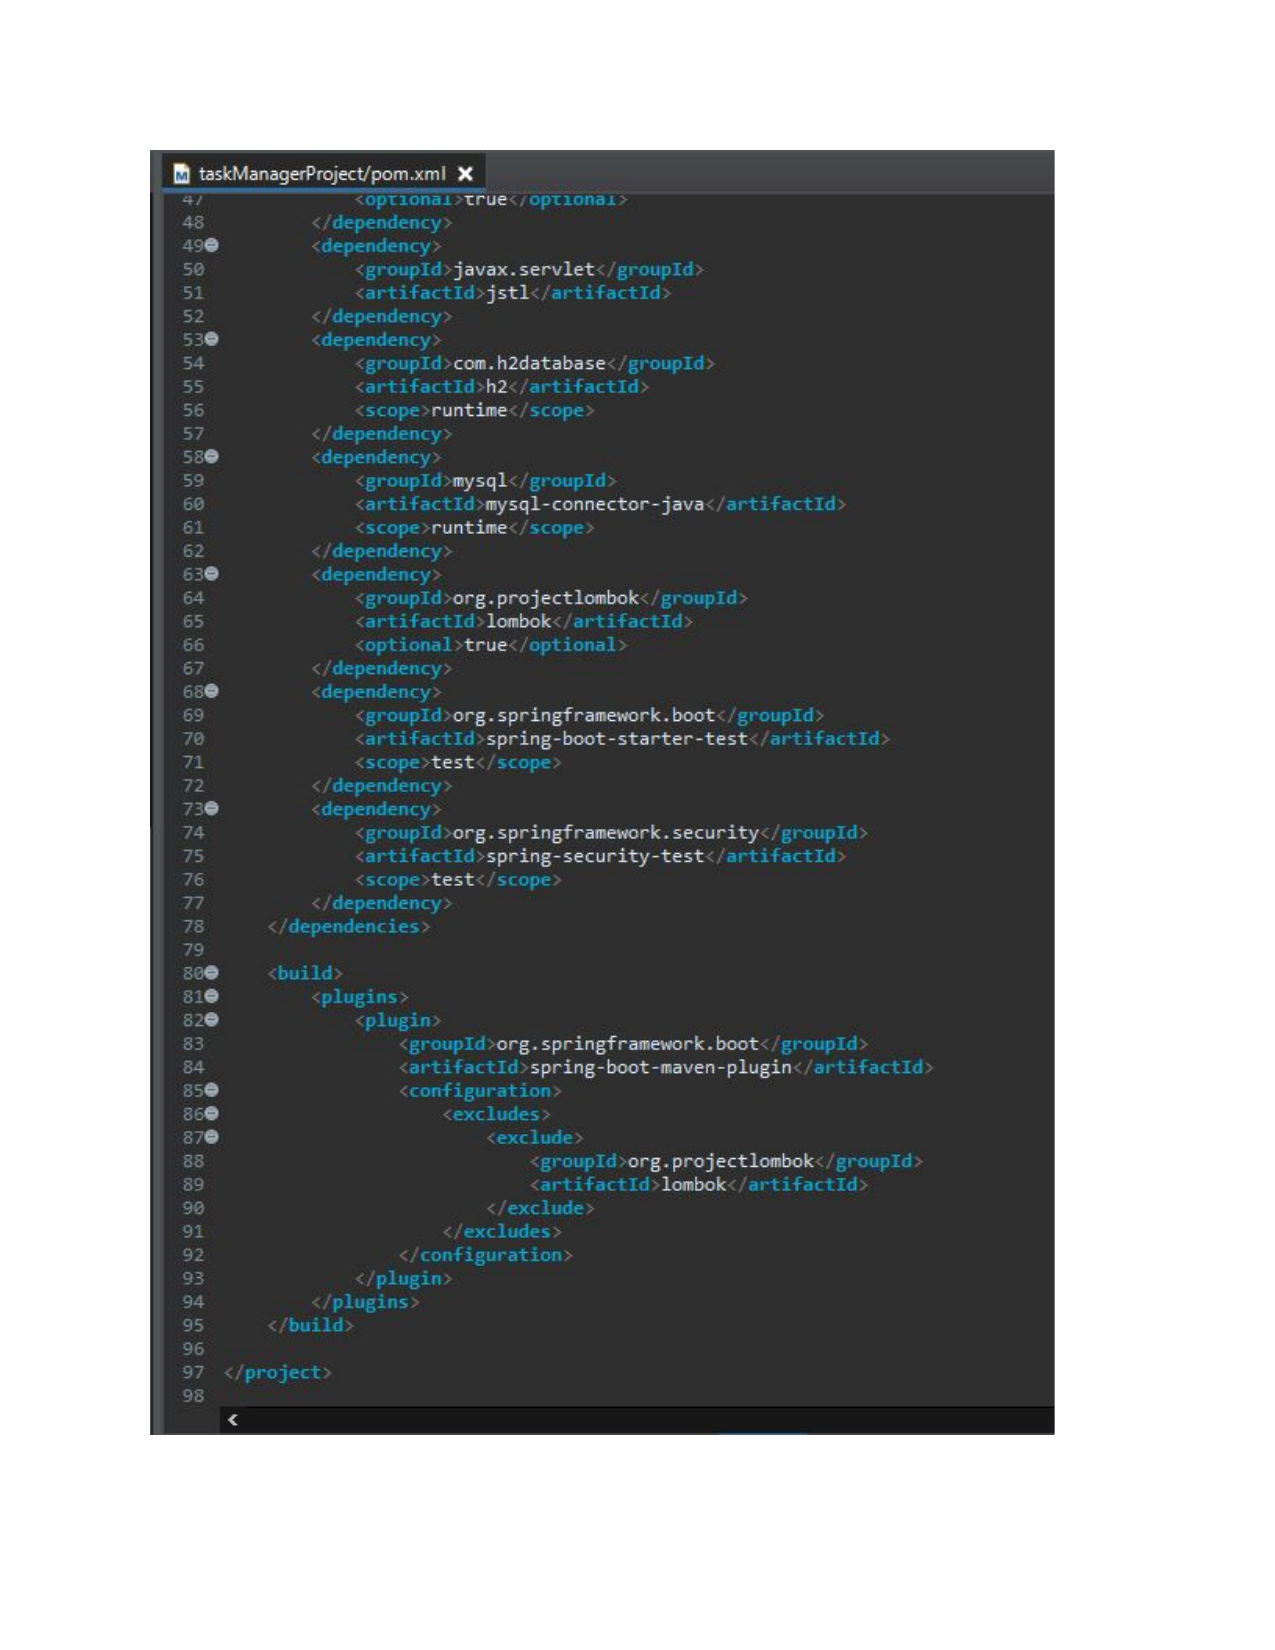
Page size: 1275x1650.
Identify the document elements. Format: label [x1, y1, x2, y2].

picture [150, 150, 1055, 1435]
